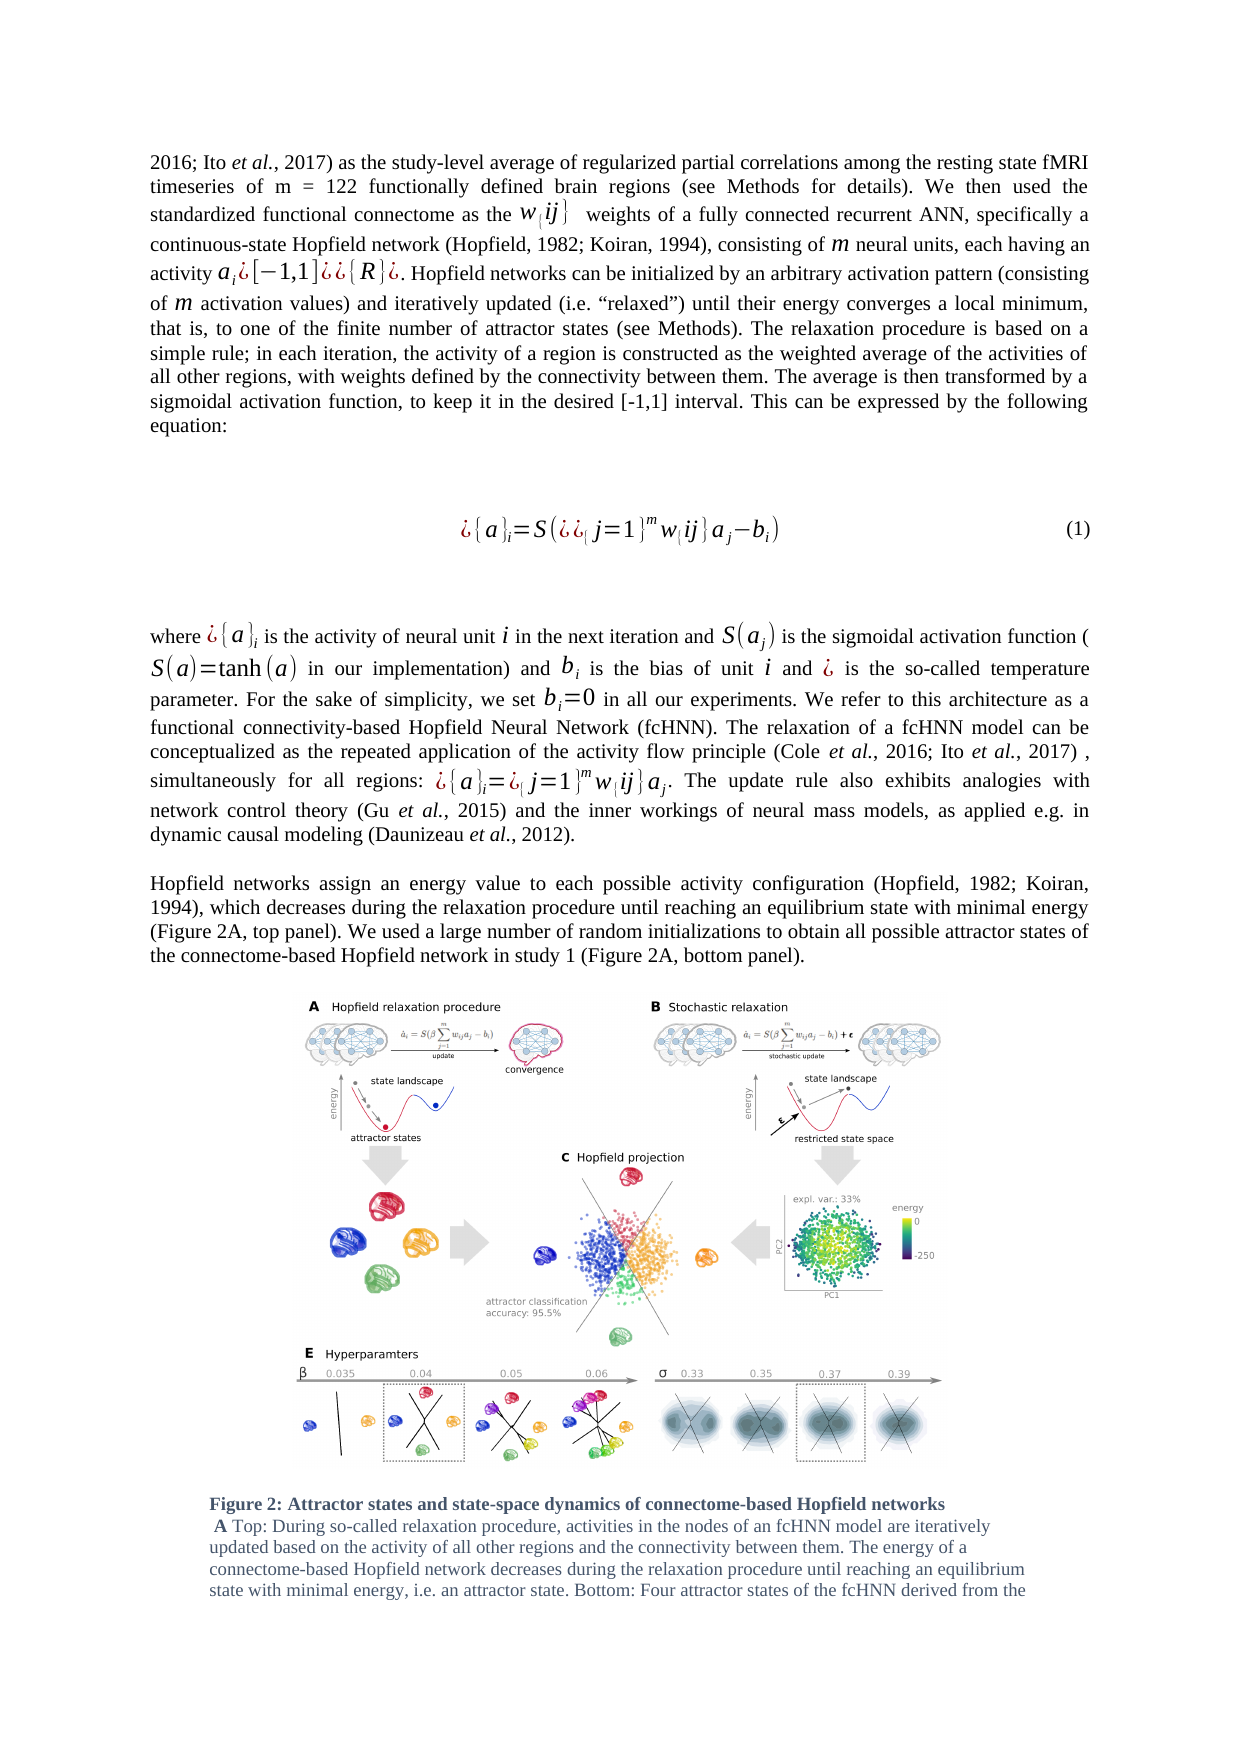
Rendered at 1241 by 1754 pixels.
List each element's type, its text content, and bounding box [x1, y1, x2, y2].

text (1) [150, 511, 1090, 546]
text Hopfield networks assign an energy value to each possible activity configuration (Hopfield, 1982; Koiran, 1994), which decreases during the relaxation procedure until reaching an equilibrium state with minimal energy (Figure 2A, top panel). We used a large number of random initializations to obtain all possible attractor states of the connectome-based Hopfield network in study 1 (Figure 2A, bottom panel). [150, 871, 1090, 967]
text where is the activity of neural unit in the next iteration and is the sigmoidal activation function ( in our implementation) and is the bias of unit and is the so-called temperature parameter. For the sake of simplicity, we set in all our experiments. We refer to this architecture as a functional connectivity-based Hopfield Neural Network (fcHNN). The relaxation of a fcHNN model can be conceptualized as the repeated application of the activity flow principle (Cole et al., 2016; Ito et al., 2017) , simultaneously for all regions: . The update rule also exhibits analogies with network control theory (Gu et al., 2015) and the inner workings of neural mass models, as applied e.g. in dynamic causal modeling (Daunizeau et al., 2012). [150, 620, 1090, 846]
picture [292, 992, 949, 1469]
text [209, 1493, 1036, 1601]
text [150, 150, 1090, 437]
